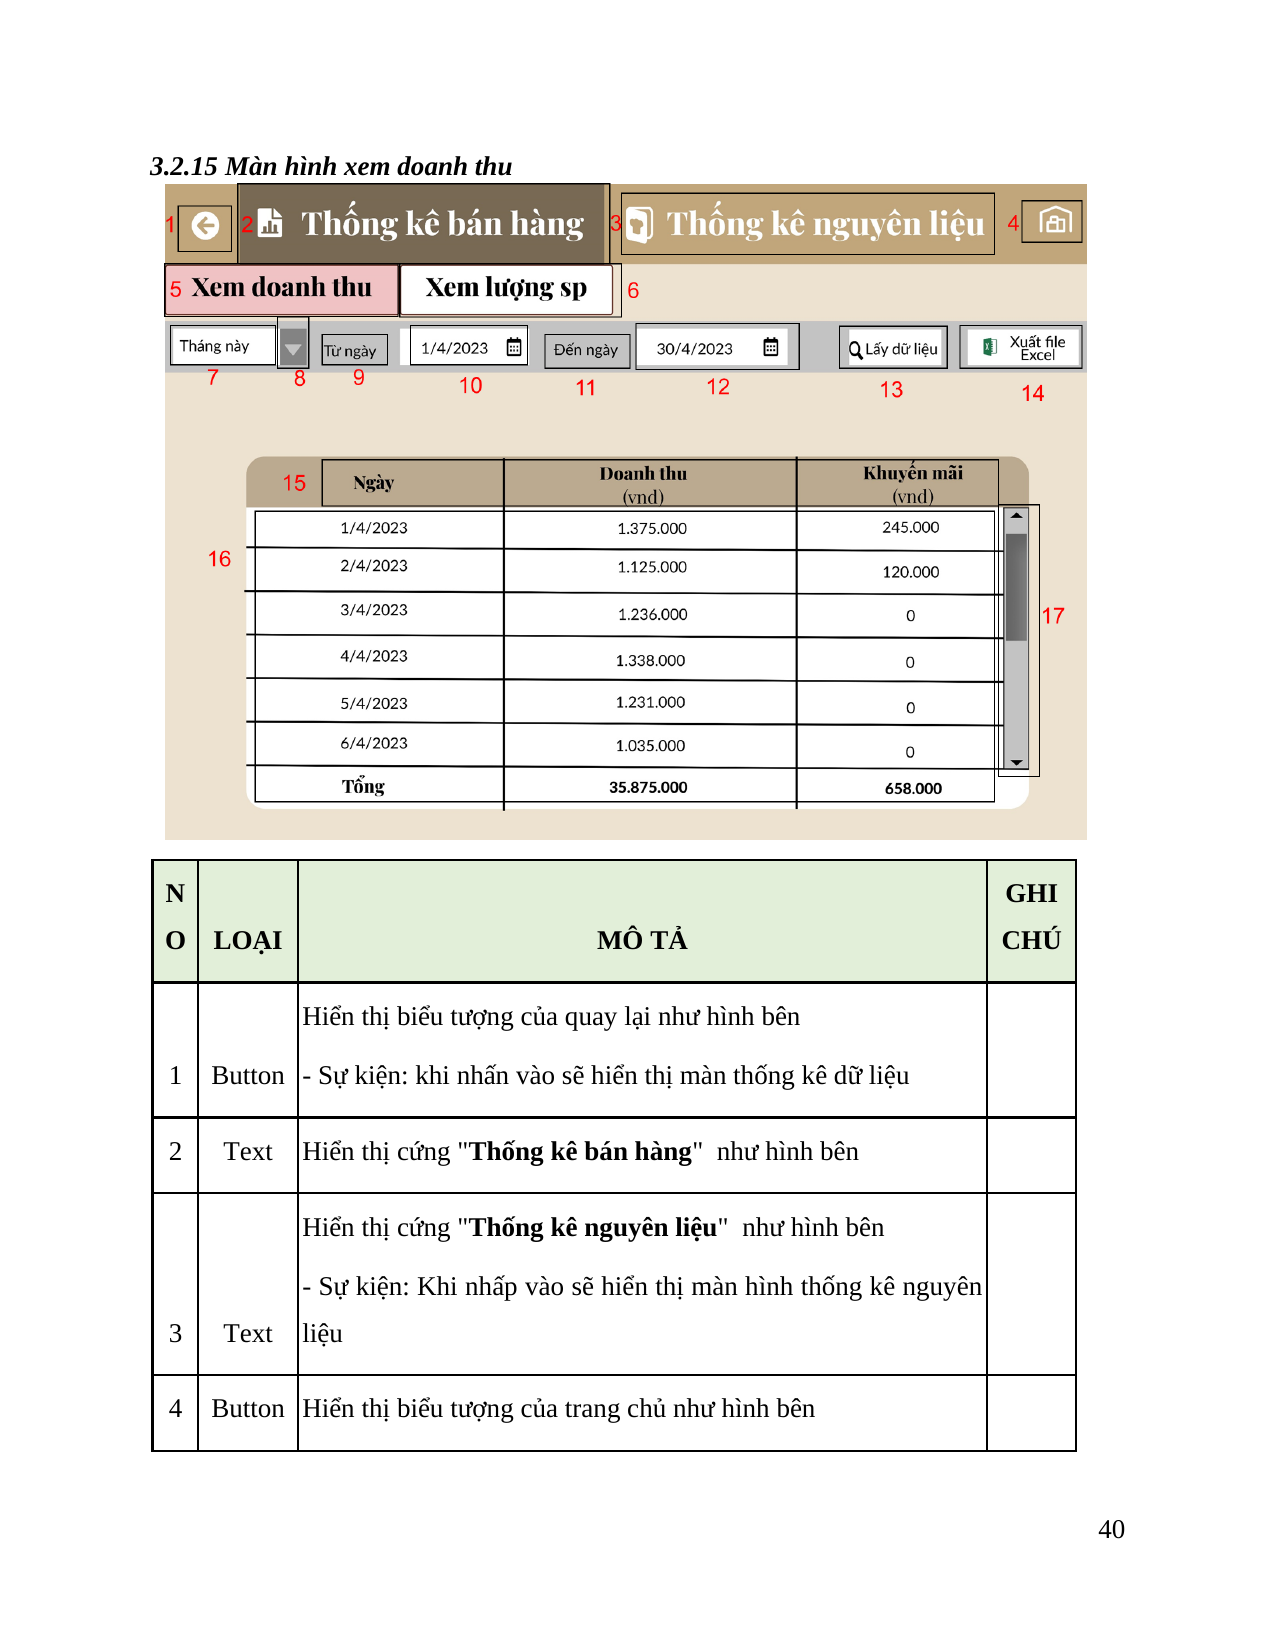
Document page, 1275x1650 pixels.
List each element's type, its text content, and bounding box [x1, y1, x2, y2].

table_cell [988, 984, 1075, 1116]
table_header GHI CHÚ [988, 861, 1075, 981]
table_cell 1 [154, 984, 197, 1116]
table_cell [299, 1376, 986, 1450]
table_cell Hiển thị cứng "Thống kê nguyên liệu" như hình bên - Sự kiện: Khi nhấp vào sẽ hiển thị màn hình thống kê nguyên liệu [299, 1194, 986, 1374]
picture [150, 183, 1091, 840]
table_cell 2 [154, 1119, 197, 1192]
table_cell [988, 1119, 1075, 1192]
table_cell Hiển thị cứng "Thống kê bán hàng" như hình bên [299, 1119, 986, 1192]
table_header LOẠI [199, 861, 297, 981]
table_header MÔ TẢ [299, 861, 986, 981]
table_cell [988, 1194, 1075, 1374]
subtitle Màn hình xem doanh thu [150, 150, 1125, 181]
table_cell Text [199, 1194, 297, 1374]
table_cell [988, 1376, 1075, 1450]
table_header NO [154, 861, 197, 981]
table_cell Text [199, 1119, 297, 1192]
table_cell Hiển thị biểu tượng của quay lại như hình bên - Sự kiện: khi nhấn vào sẽ hiển thị màn thống kê dữ liệu [299, 984, 986, 1116]
table_cell 4 [154, 1376, 197, 1450]
table_cell 3 [154, 1194, 197, 1374]
table_cell Button [199, 984, 297, 1116]
table_cell Button [199, 1376, 297, 1450]
